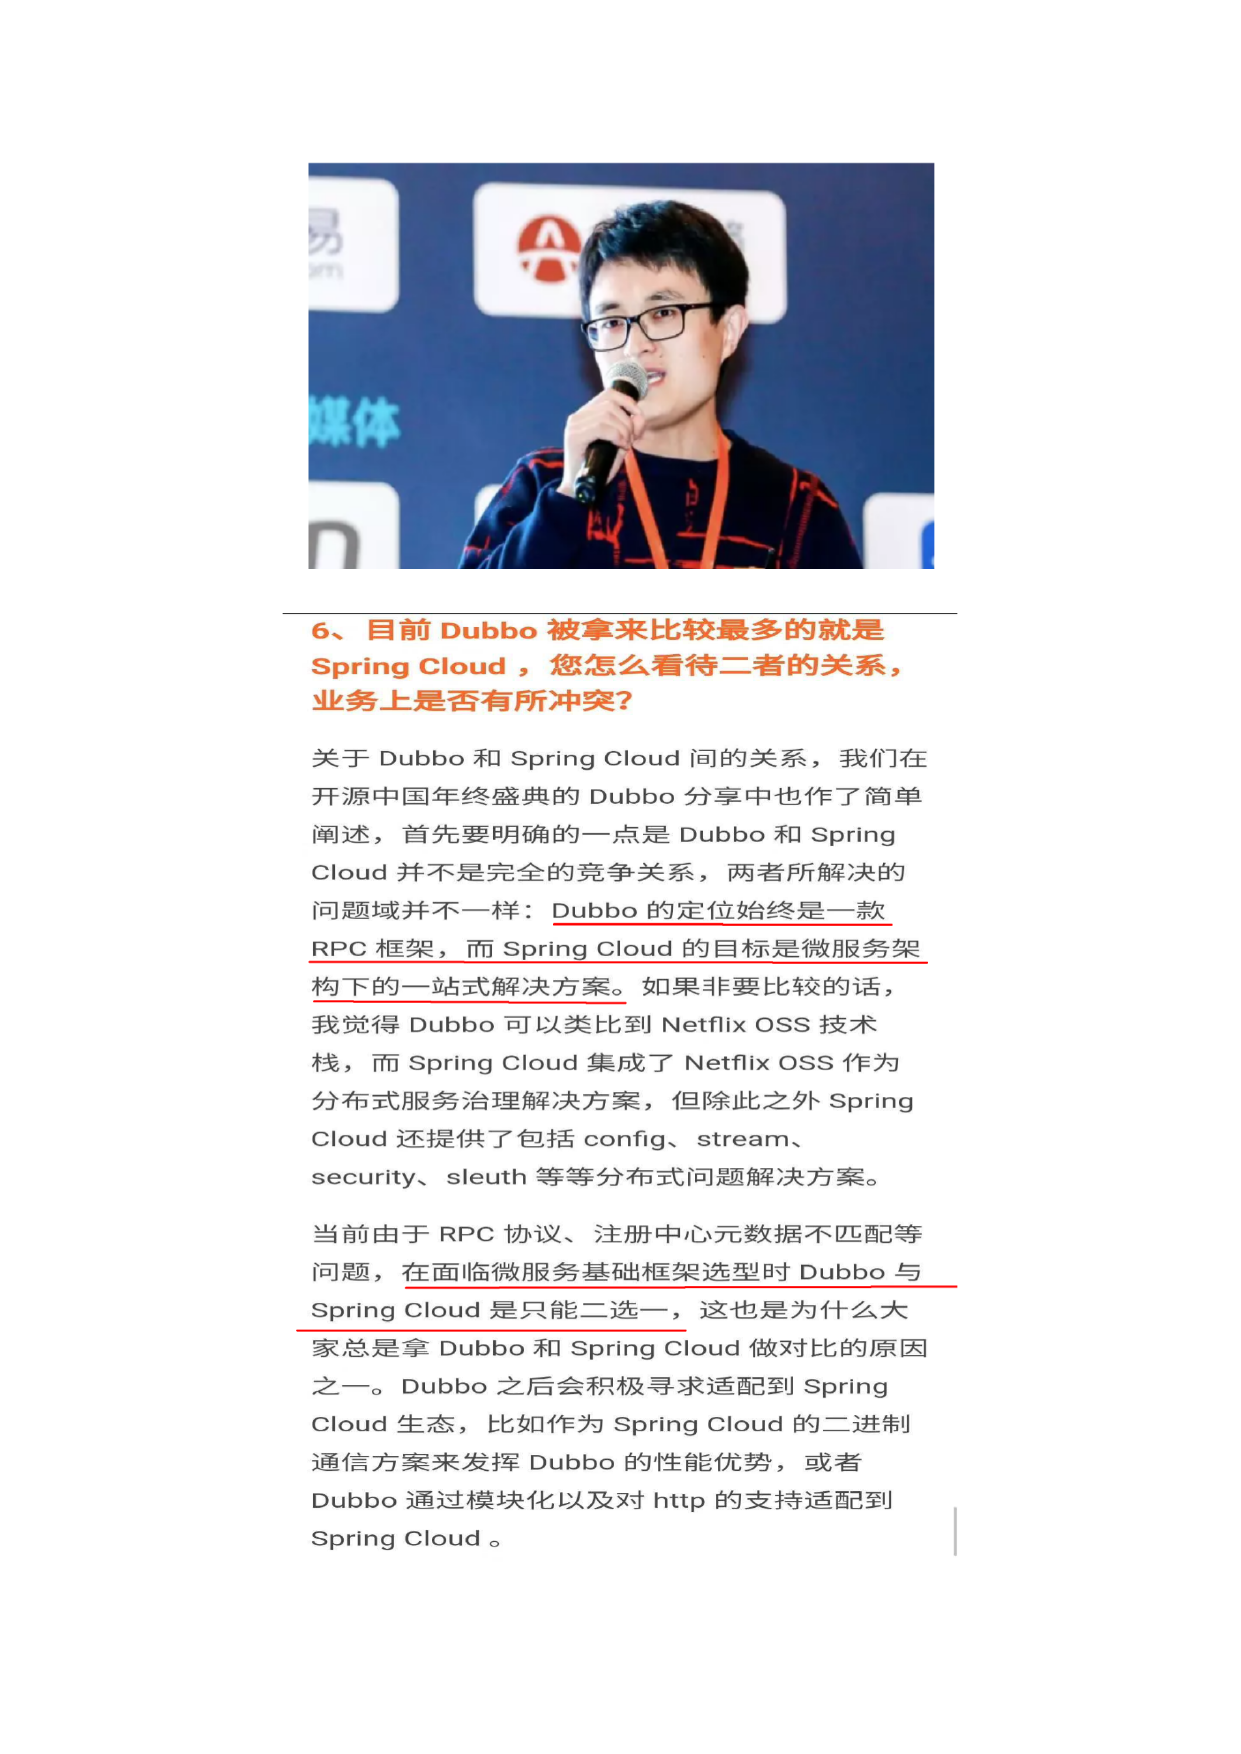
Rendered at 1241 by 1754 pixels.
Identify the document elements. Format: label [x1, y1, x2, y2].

picture [282, 613, 958, 1577]
picture [305, 162, 935, 569]
